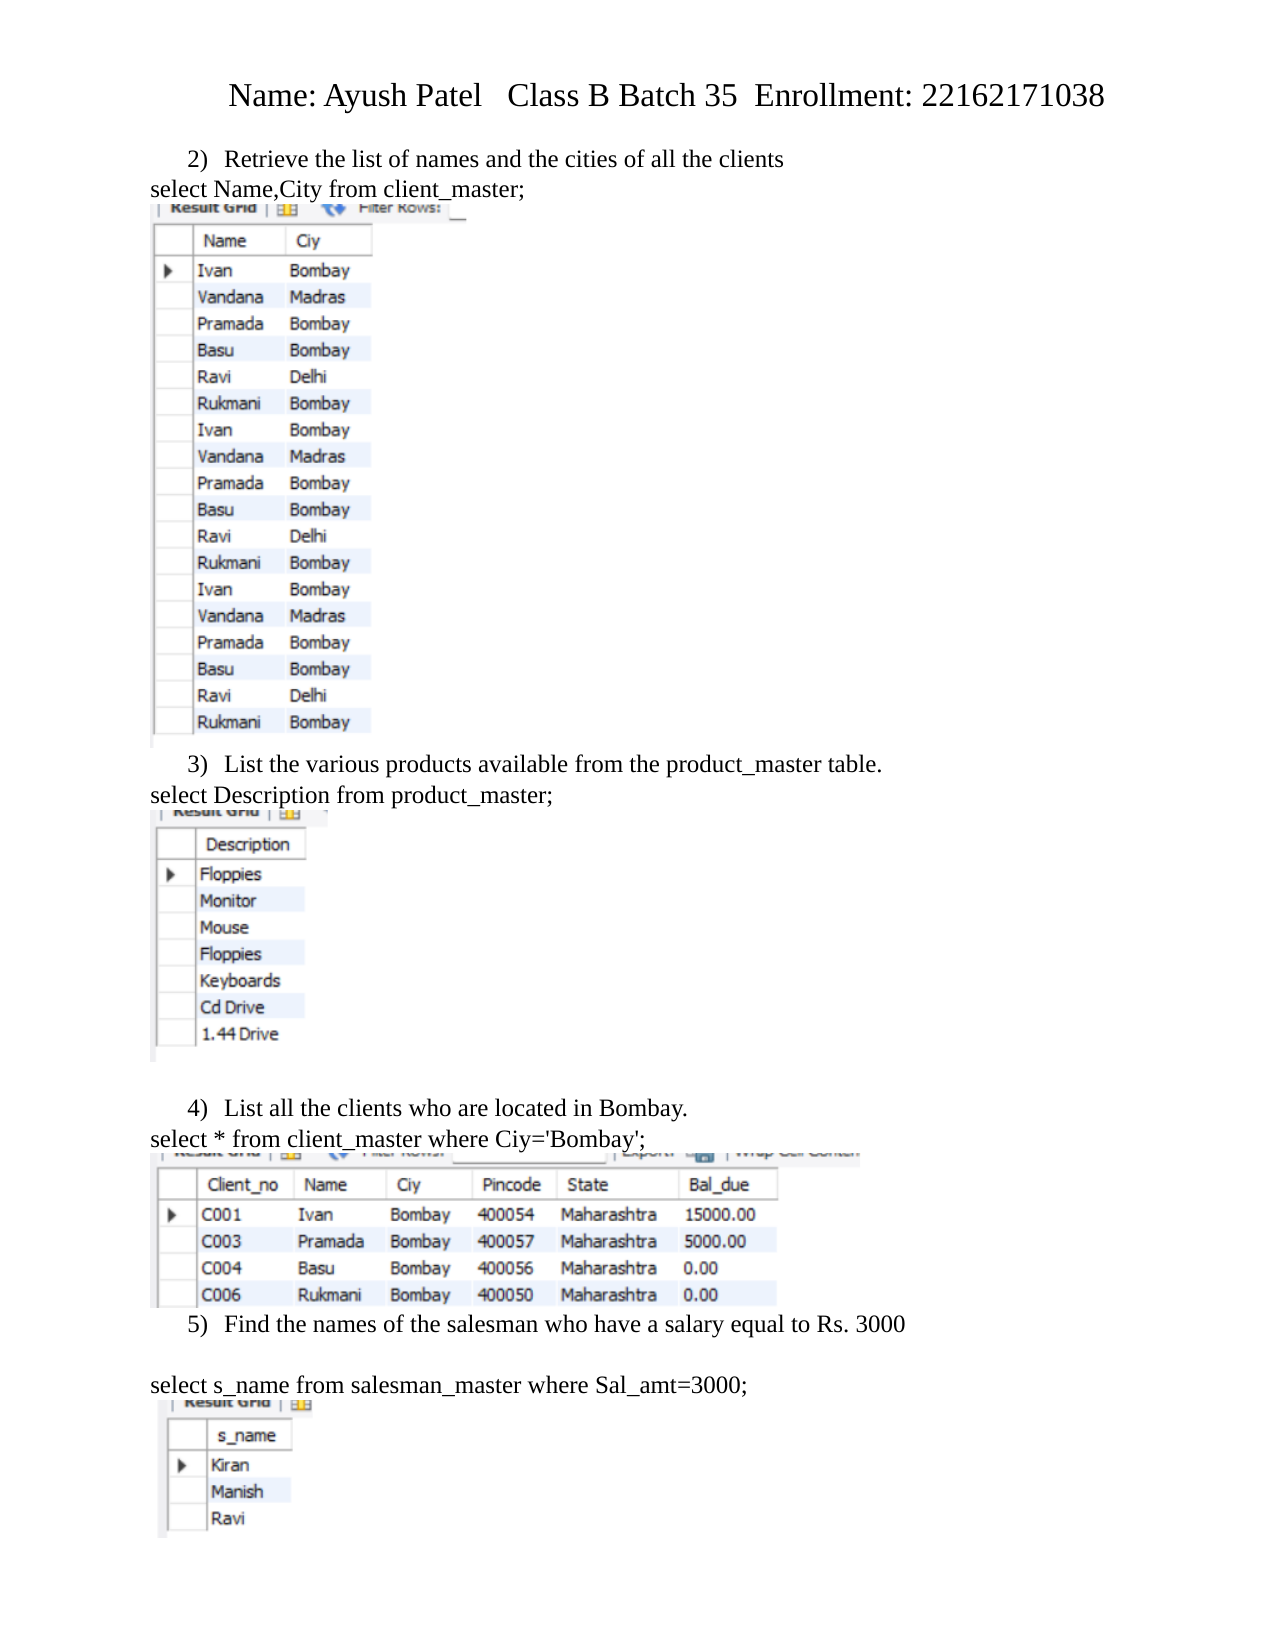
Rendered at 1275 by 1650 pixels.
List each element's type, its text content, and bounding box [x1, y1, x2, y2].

list Find the names of the salesman who have a salary equal to Rs. 3000 [187, 1309, 1183, 1338]
picture [150, 1400, 313, 1538]
text select Description from product_master; [150, 780, 1183, 809]
list List the various products available from the product_master table. [187, 749, 1183, 778]
picture [150, 1153, 861, 1308]
picture [150, 204, 467, 748]
text select Name,City from client_master; [150, 174, 1183, 203]
list List all the clients who are located in Bombay. [187, 1093, 1183, 1122]
text select s_name from salesman_master where Sal_amt=3000; [150, 1370, 1183, 1399]
picture [150, 810, 328, 1062]
list Retrieve the list of names and the cities of all the clients [187, 144, 1183, 172]
text select * from client_master where Ciy='Bombay'; [150, 1124, 1183, 1152]
